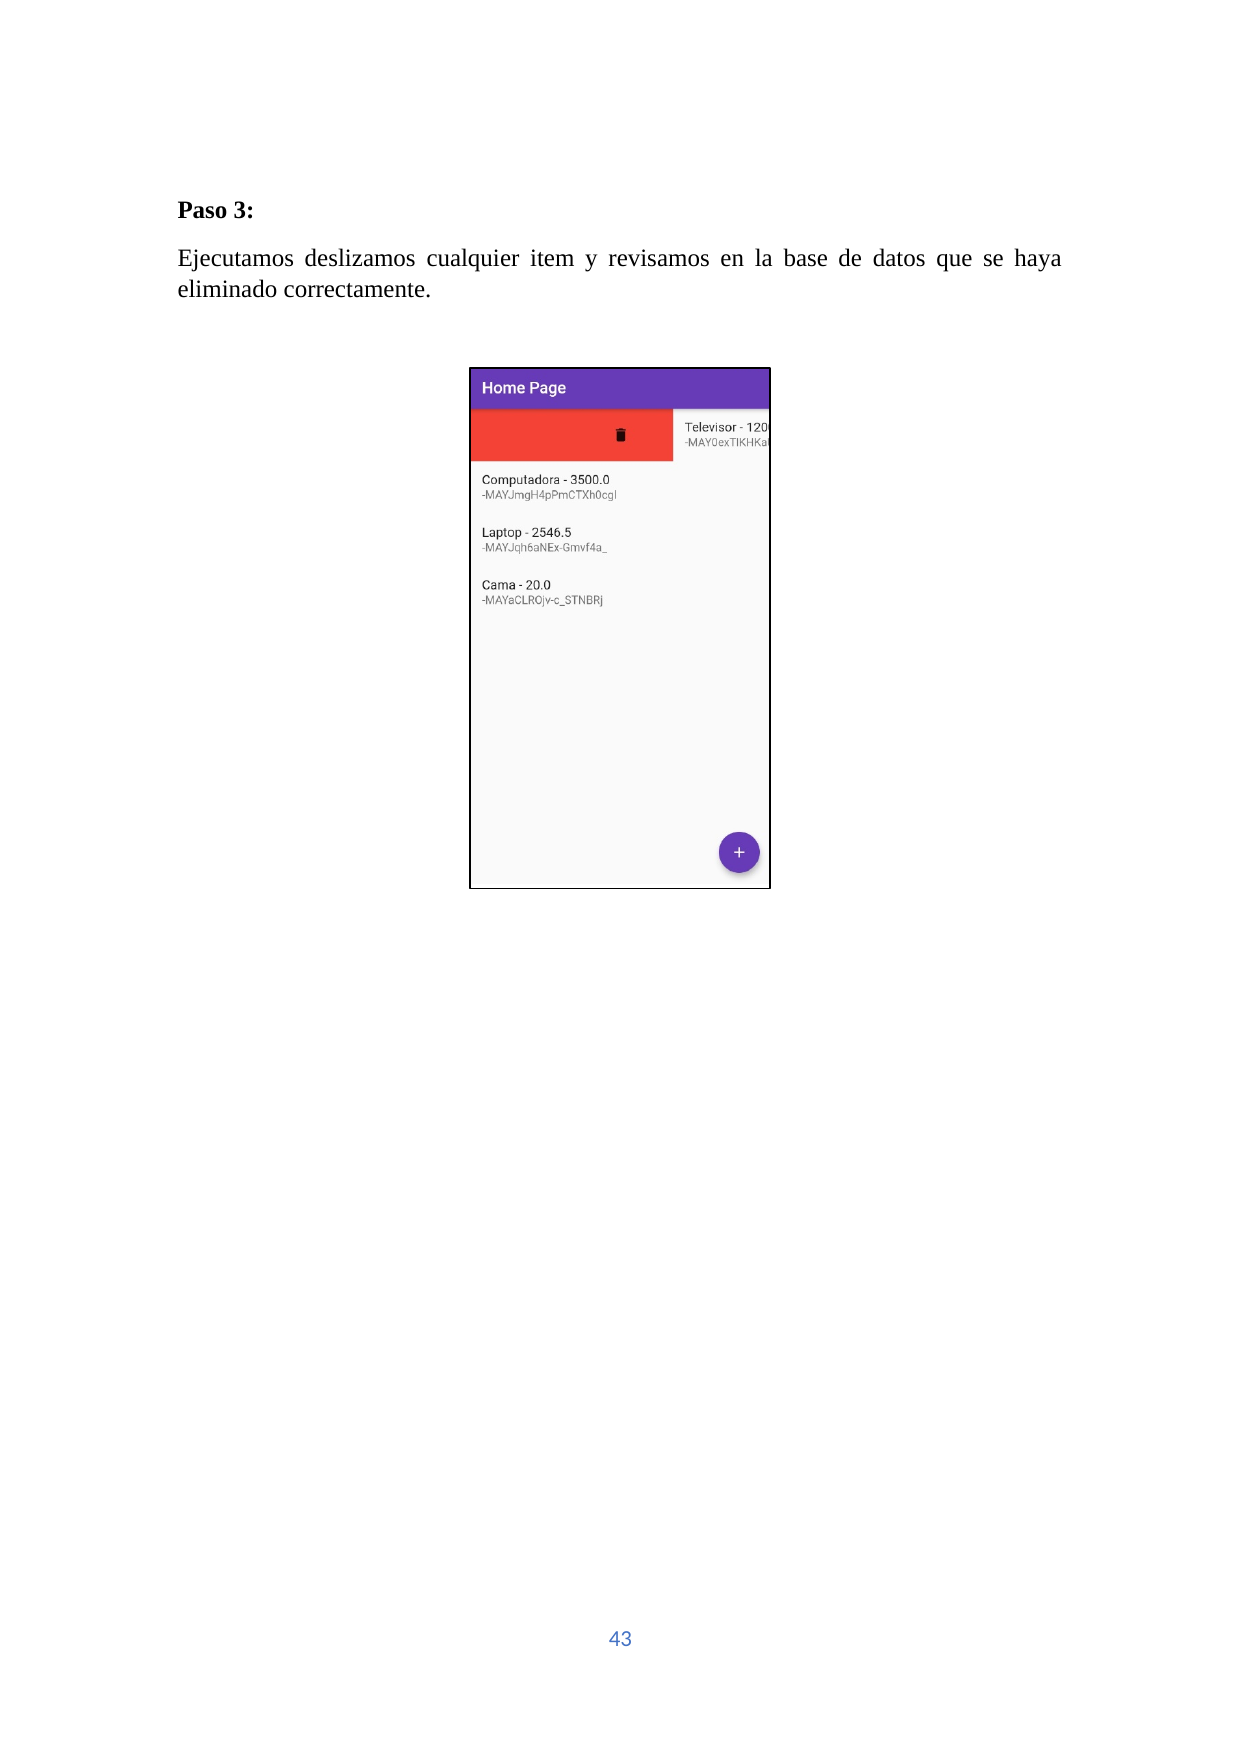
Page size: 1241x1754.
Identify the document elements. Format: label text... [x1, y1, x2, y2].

text Paso 3: [177, 195, 1063, 224]
text Ejecutamos deslizamos cualquier item y revisamos en la base de datos que se haya eliminado correctamente. [177, 243, 1063, 303]
picture [471, 369, 769, 884]
